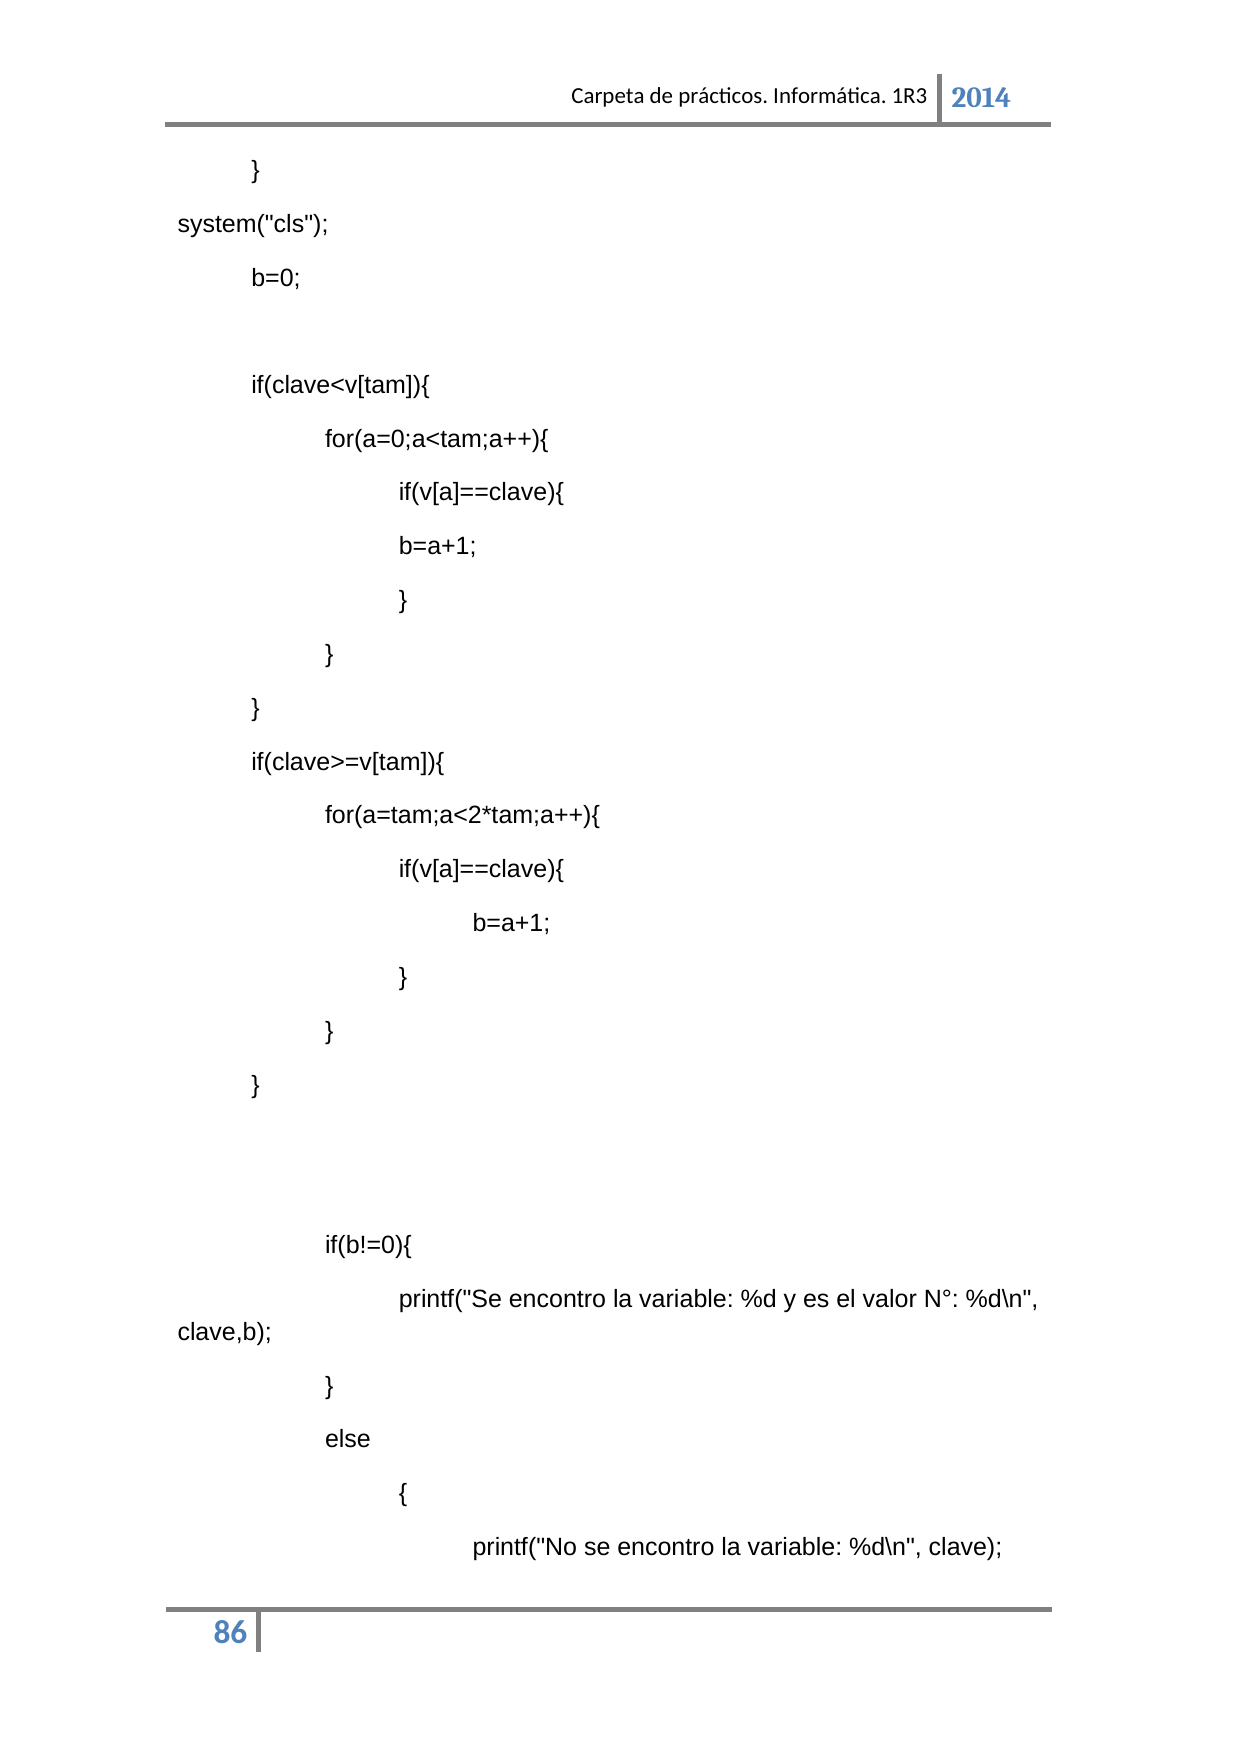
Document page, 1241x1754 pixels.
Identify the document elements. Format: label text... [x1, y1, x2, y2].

text system("cls"); [177, 209, 1063, 238]
text if(v[a]==clave){ [177, 854, 1063, 883]
text } [177, 155, 1063, 184]
text b=a+1; [177, 531, 1063, 560]
text for(a=tam;a<2*tam;a++){ [177, 801, 1063, 829]
text } [177, 639, 1063, 668]
text if(clave>=v[tam]){ [177, 747, 1063, 775]
text } [177, 1371, 1063, 1399]
text b=0; [177, 263, 1063, 291]
text if(clave<v[tam]){ [177, 370, 1063, 398]
text printf("No se encontro la variable: %d\n", clave); [177, 1532, 1063, 1561]
text } [177, 962, 1063, 991]
text for(a=0;a<tam;a++){ [177, 423, 1063, 452]
text else [177, 1424, 1063, 1453]
text } [177, 693, 1063, 722]
text } [177, 585, 1063, 614]
text if(v[a]==clave){ [177, 477, 1063, 506]
text printf("Se encontro la variable: %d y es el valor N°: %d\n", clave,b); [177, 1284, 1063, 1346]
text b=a+1; [177, 908, 1063, 937]
text { [177, 1478, 1063, 1507]
text } [177, 1016, 1063, 1045]
text } [177, 1070, 1063, 1098]
text if(b!=0){ [177, 1230, 1063, 1259]
